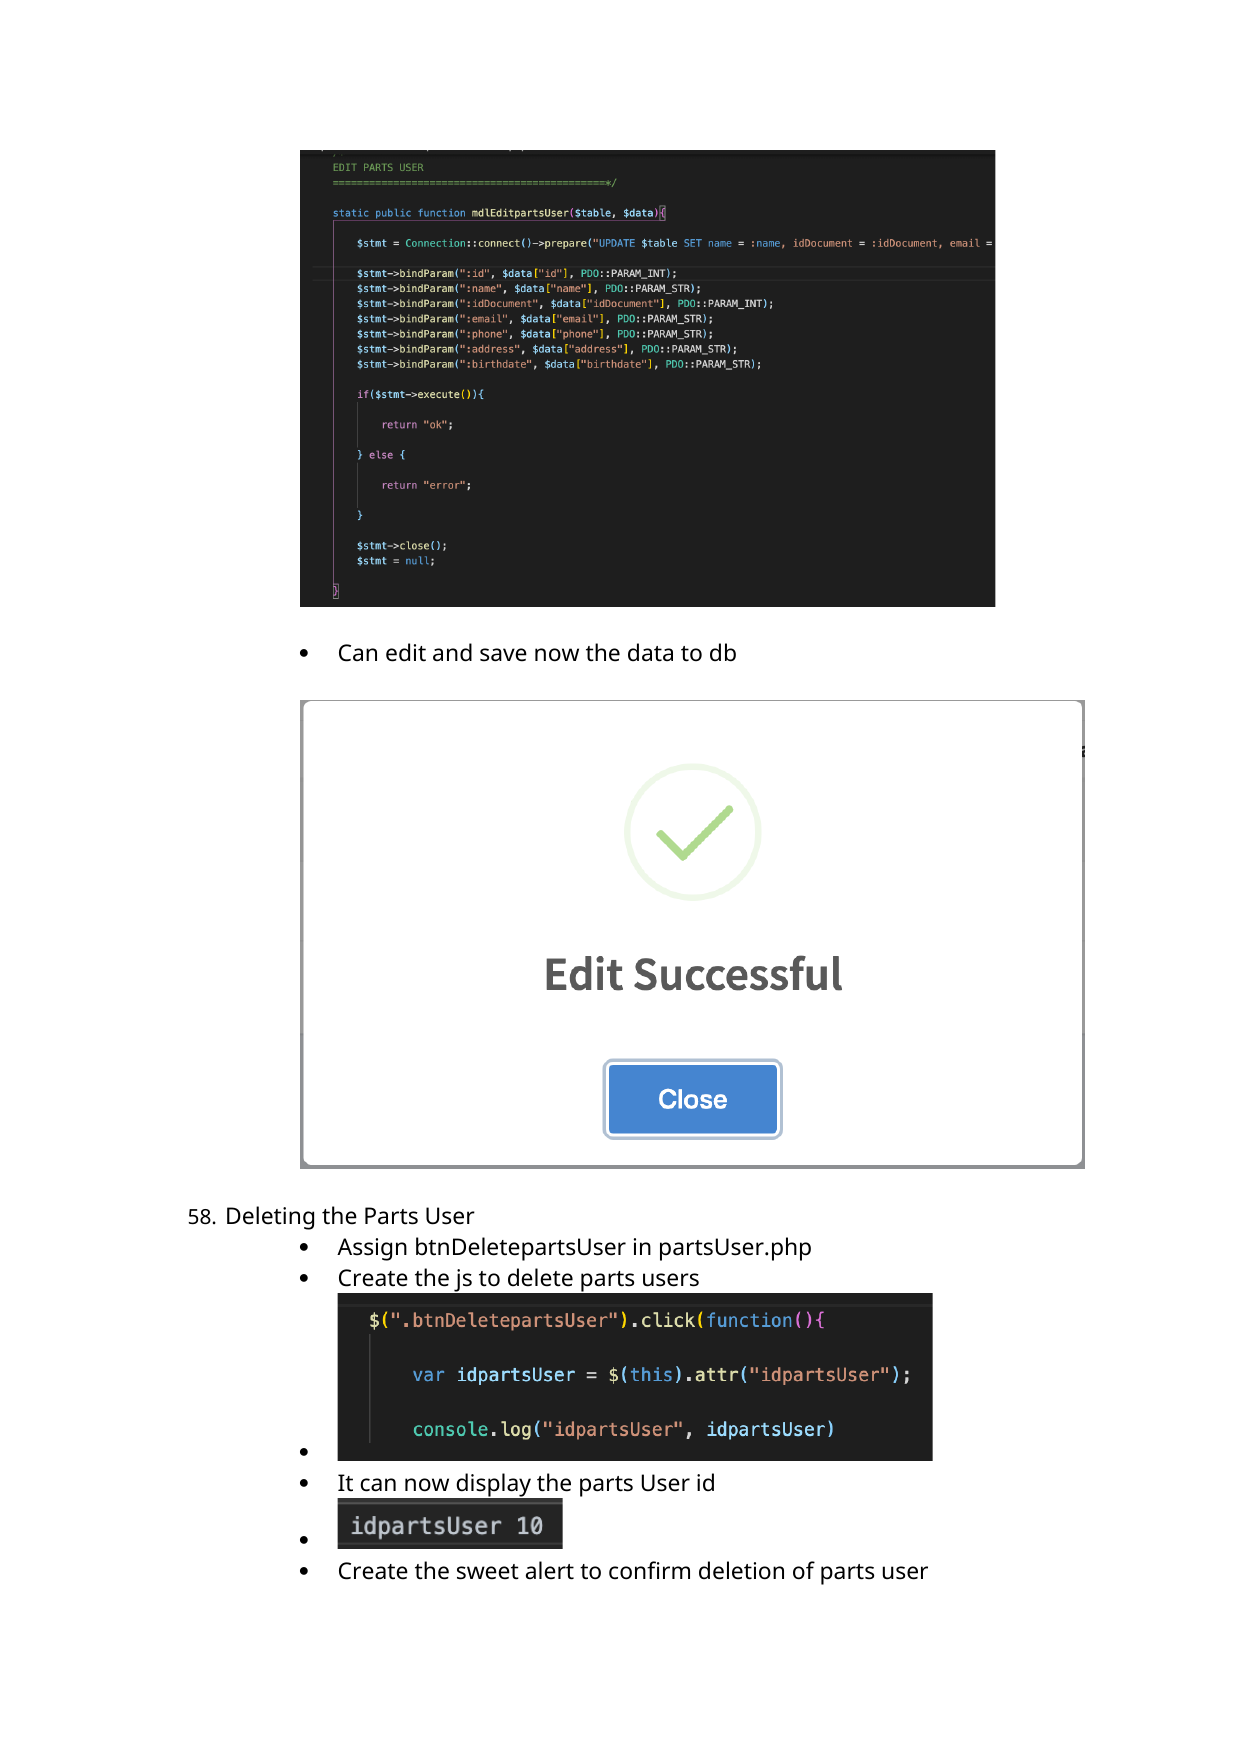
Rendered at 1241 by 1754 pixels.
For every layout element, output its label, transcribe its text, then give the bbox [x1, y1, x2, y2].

picture [337, 1293, 933, 1461]
list It can now display the parts User id [300, 1467, 1090, 1498]
picture [337, 1498, 563, 1549]
list Assign btnDeletepartsUser in partsUser.php [300, 1231, 1090, 1262]
list Create the sweet alert to confirm deletion of parts user [300, 1555, 1090, 1586]
list Deleting the Parts User [187, 1200, 1090, 1231]
list Can edit and save now the data to db [300, 637, 1090, 669]
picture [300, 150, 996, 607]
list Create the js to delete parts users [300, 1262, 1090, 1294]
picture [300, 700, 1085, 1169]
